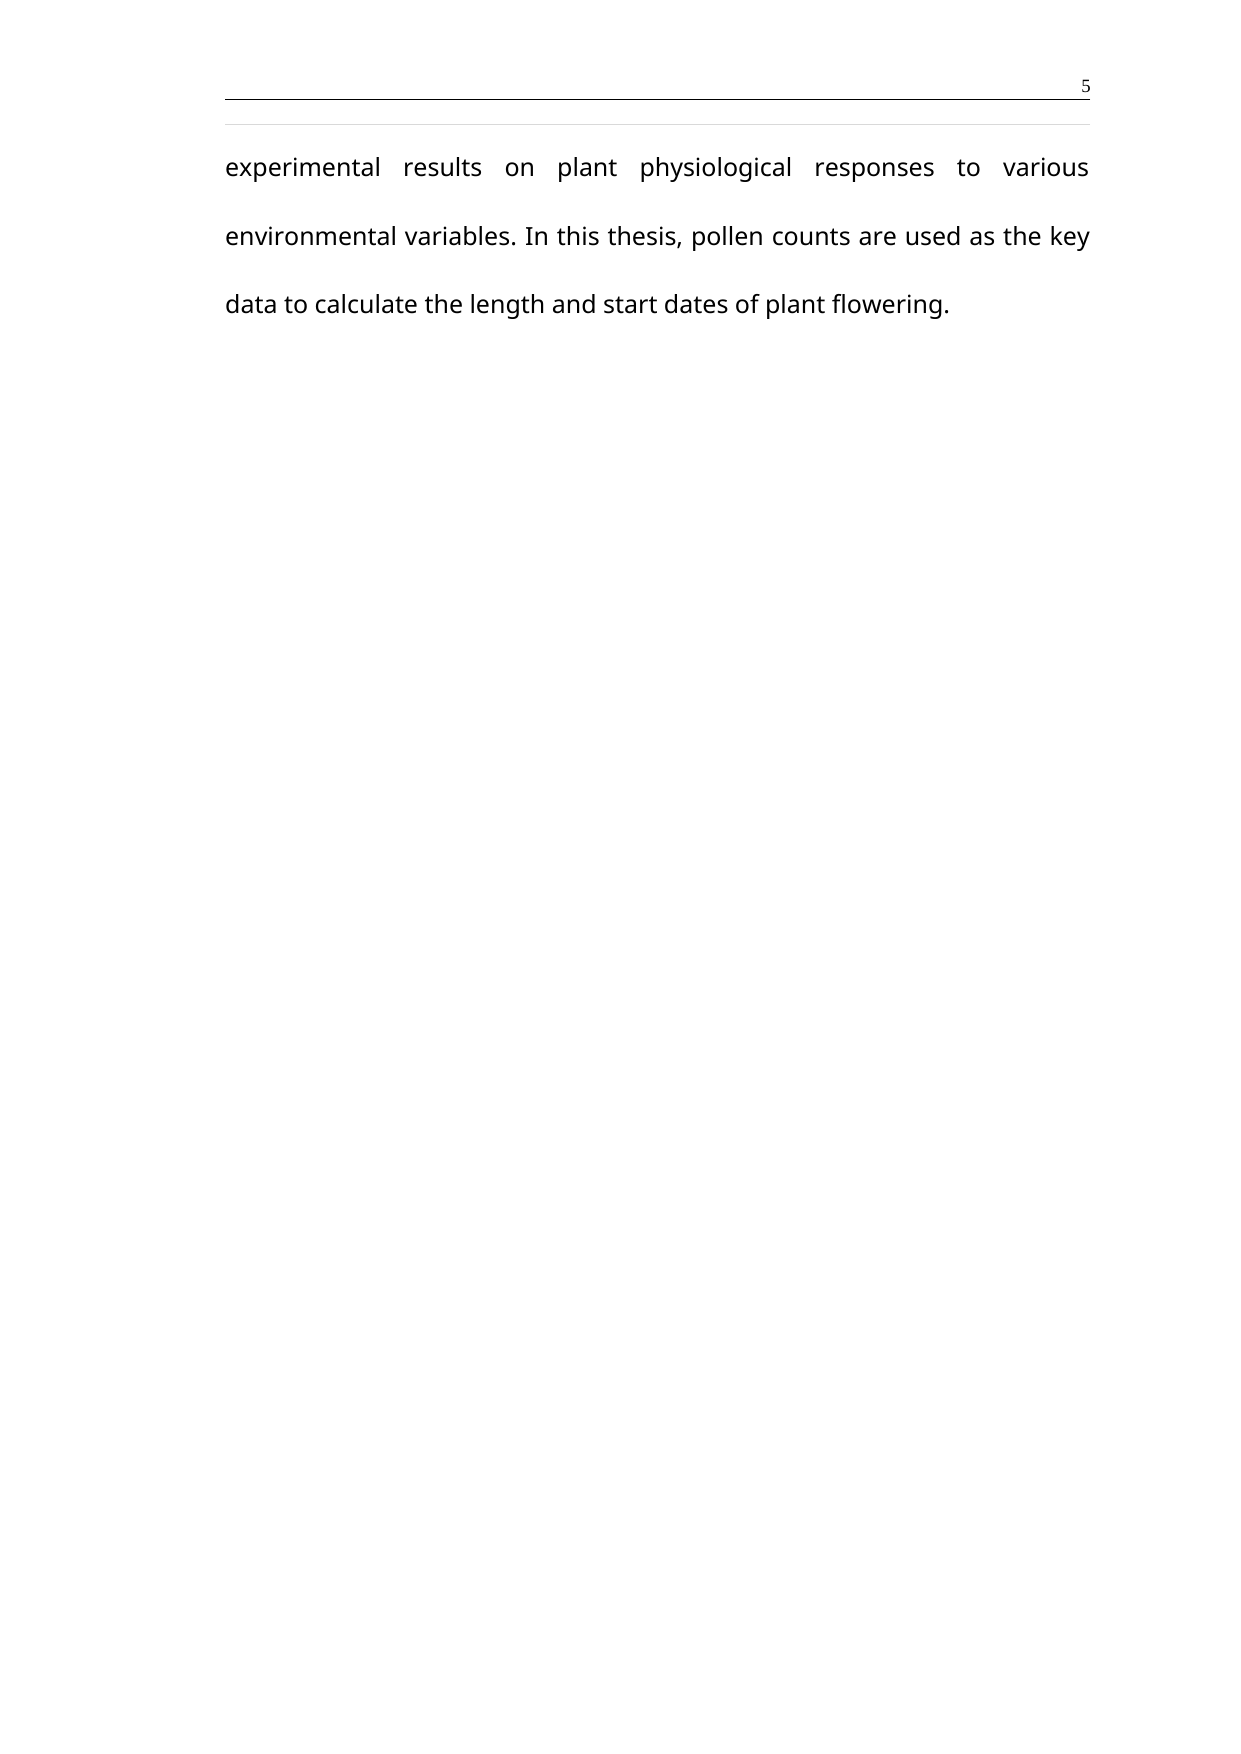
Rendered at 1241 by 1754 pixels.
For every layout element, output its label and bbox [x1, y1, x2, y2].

text [225, 150, 1090, 320]
